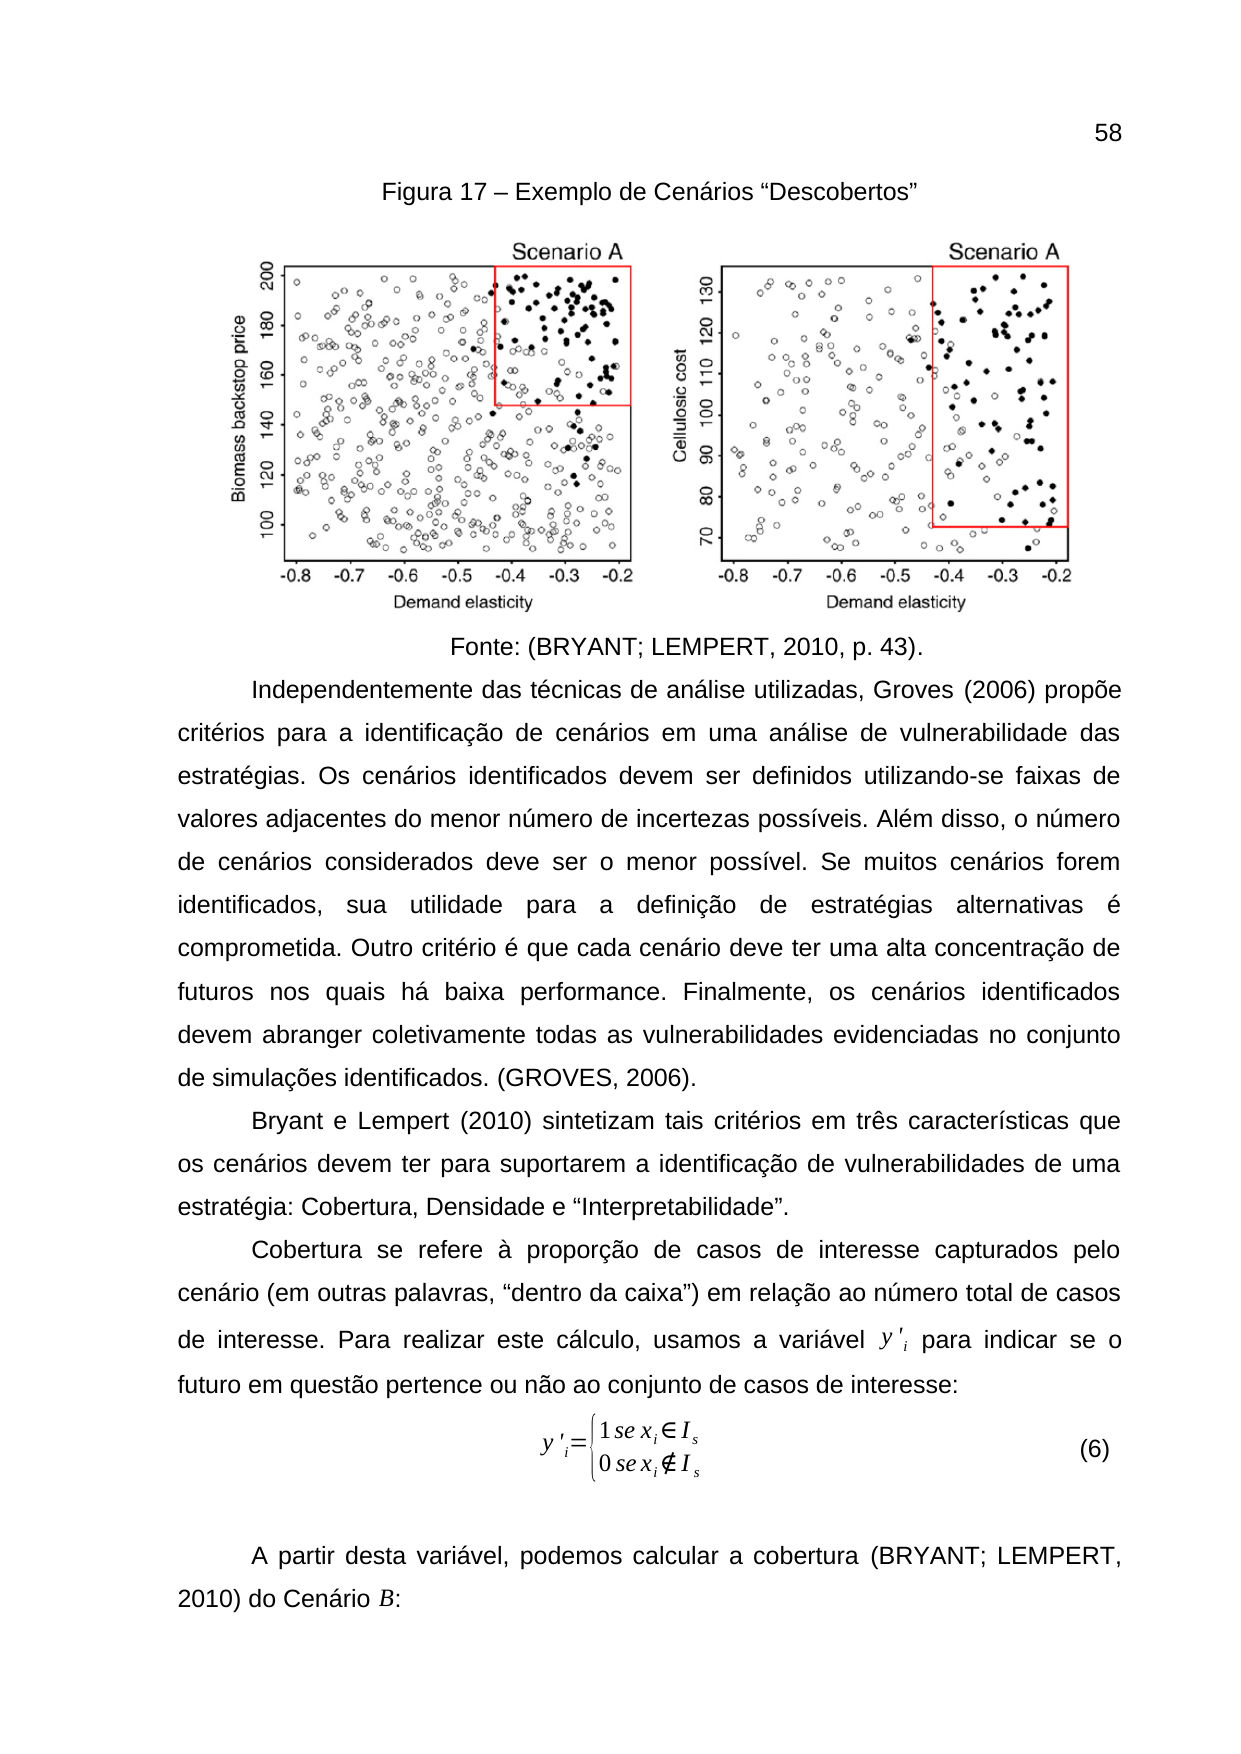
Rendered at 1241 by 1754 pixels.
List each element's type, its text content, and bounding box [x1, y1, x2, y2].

text Bryant e Lempert (2010) sintetizam tais critérios em três características que os cenários devem ter para suportarem a identificação de vulnerabilidades de uma estratégia: Cobertura, Densidade e “Interpretabilidade”. [177, 1106, 1122, 1221]
picture [213, 232, 1086, 618]
text Fonte: (BRYANT; LEMPERT, 2010, p. 43). [177, 632, 1122, 660]
table_header (6) [989, 1413, 1121, 1498]
table_header [177, 1413, 989, 1498]
text A partir desta variável, podemos calcular a cobertura (BRYANT; LEMPERT, 2010) do Cenário : [177, 1541, 1122, 1613]
text Cobertura se refere à proporção de casos de interesse capturados pelo cenário (em outras palavras, “dentro da caixa”) em relação ao número total de casos de interesse. Para realizar este cálculo, usamos a variável para indicar se o futuro em questão pertence ou não ao conjunto de casos de interesse: [177, 1235, 1122, 1399]
text Independentemente das técnicas de análise utilizadas, Groves (2006) propõe critérios para a identificação de cenários em uma análise de vulnerabilidade das estratégias. Os cenários identificados devem ser definidos utilizando-se faixas de valores adjacentes do menor número de incertezas possíveis. Além disso, o número de cenários considerados deve ser o menor possível. Se muitos cenários forem identificados, sua utilidade para a definição de estratégias alternativas é comprometida. Outro critério é que cada cenário deve ter uma alta concentração de futuros nos quais há baixa performance. Finalmente, os cenários identificados devem abranger coletivamente todas as vulnerabilidades evidenciadas no conjunto de simulações identificados. (GROVES, 2006). [177, 675, 1122, 1092]
